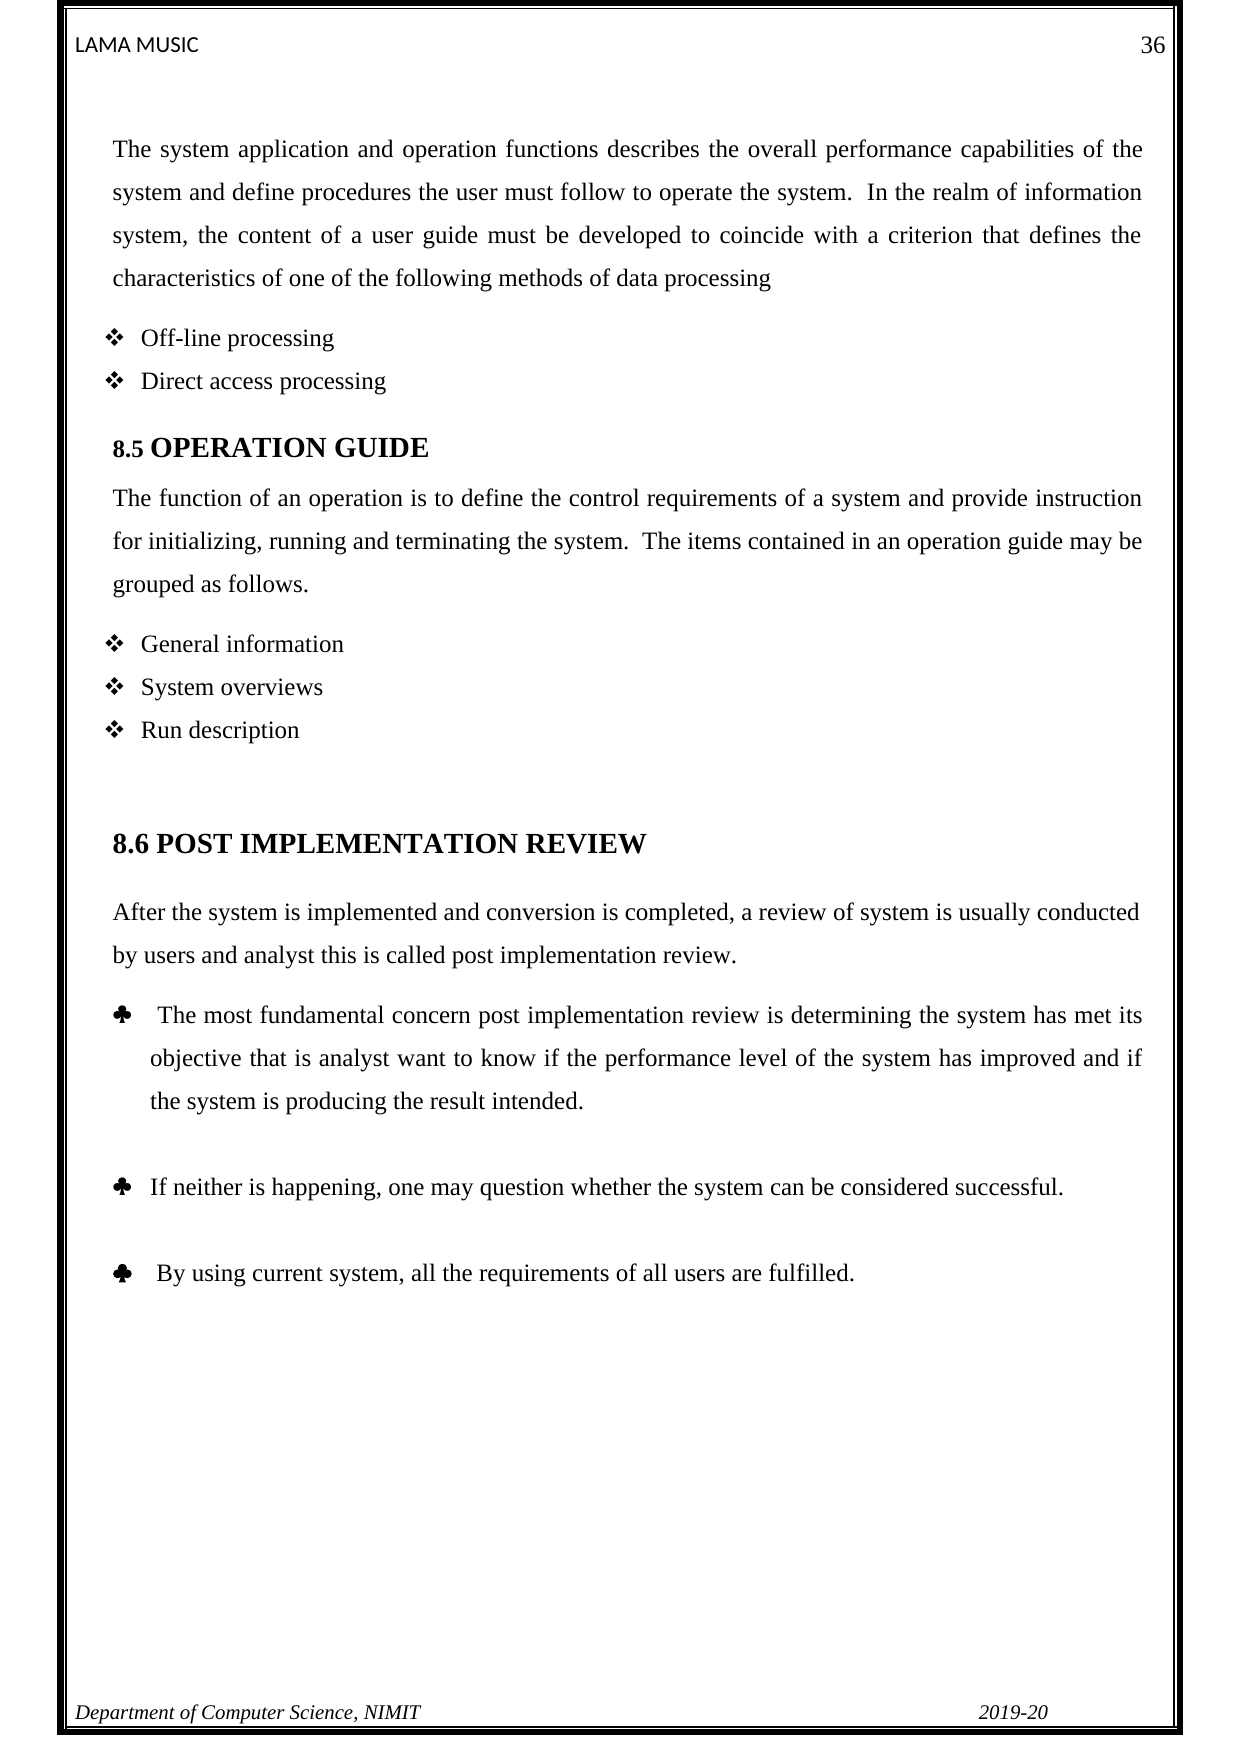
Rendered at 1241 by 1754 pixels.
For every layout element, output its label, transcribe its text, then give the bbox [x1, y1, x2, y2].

list General information [103, 629, 1144, 658]
list System overviews [103, 672, 1144, 701]
list Off-line processing [103, 323, 1144, 352]
text 8.6 POST IMPLEMENTATION REVIEW [112, 826, 1144, 859]
list If neither is happening, one may question whether the system can be considered successful. [112, 1172, 1144, 1201]
text 8.5 OPERATION GUIDE [112, 430, 1144, 463]
text After the system is implemented and conversion is completed, a review of system is usually conducted by users and analyst this is called post implementation review. [112, 897, 1144, 969]
list The most fundamental concern post implementation review is determining the system has met its objective that is analyst want to know if the performance level of the system has improved and if the system is producing the result intended. [112, 1000, 1144, 1115]
list Direct access processing [103, 366, 1144, 395]
list Run description [103, 715, 1144, 744]
text The function of an operation is to define the control requirements of a system and provide instruction for initializing, running and terminating the system. The items contained in an operation guide may be grouped as follows. [112, 483, 1144, 598]
text The system application and operation functions describes the overall performance capabilities of the system and define procedures the user must follow to operate the system. In the realm of information system, the content of a user guide must be developed to coincide with a criterion that defines the characteristics of one of the following methods of data processing [112, 134, 1144, 292]
list By using current system, all the requirements of all users are fulfilled. [112, 1258, 1144, 1287]
